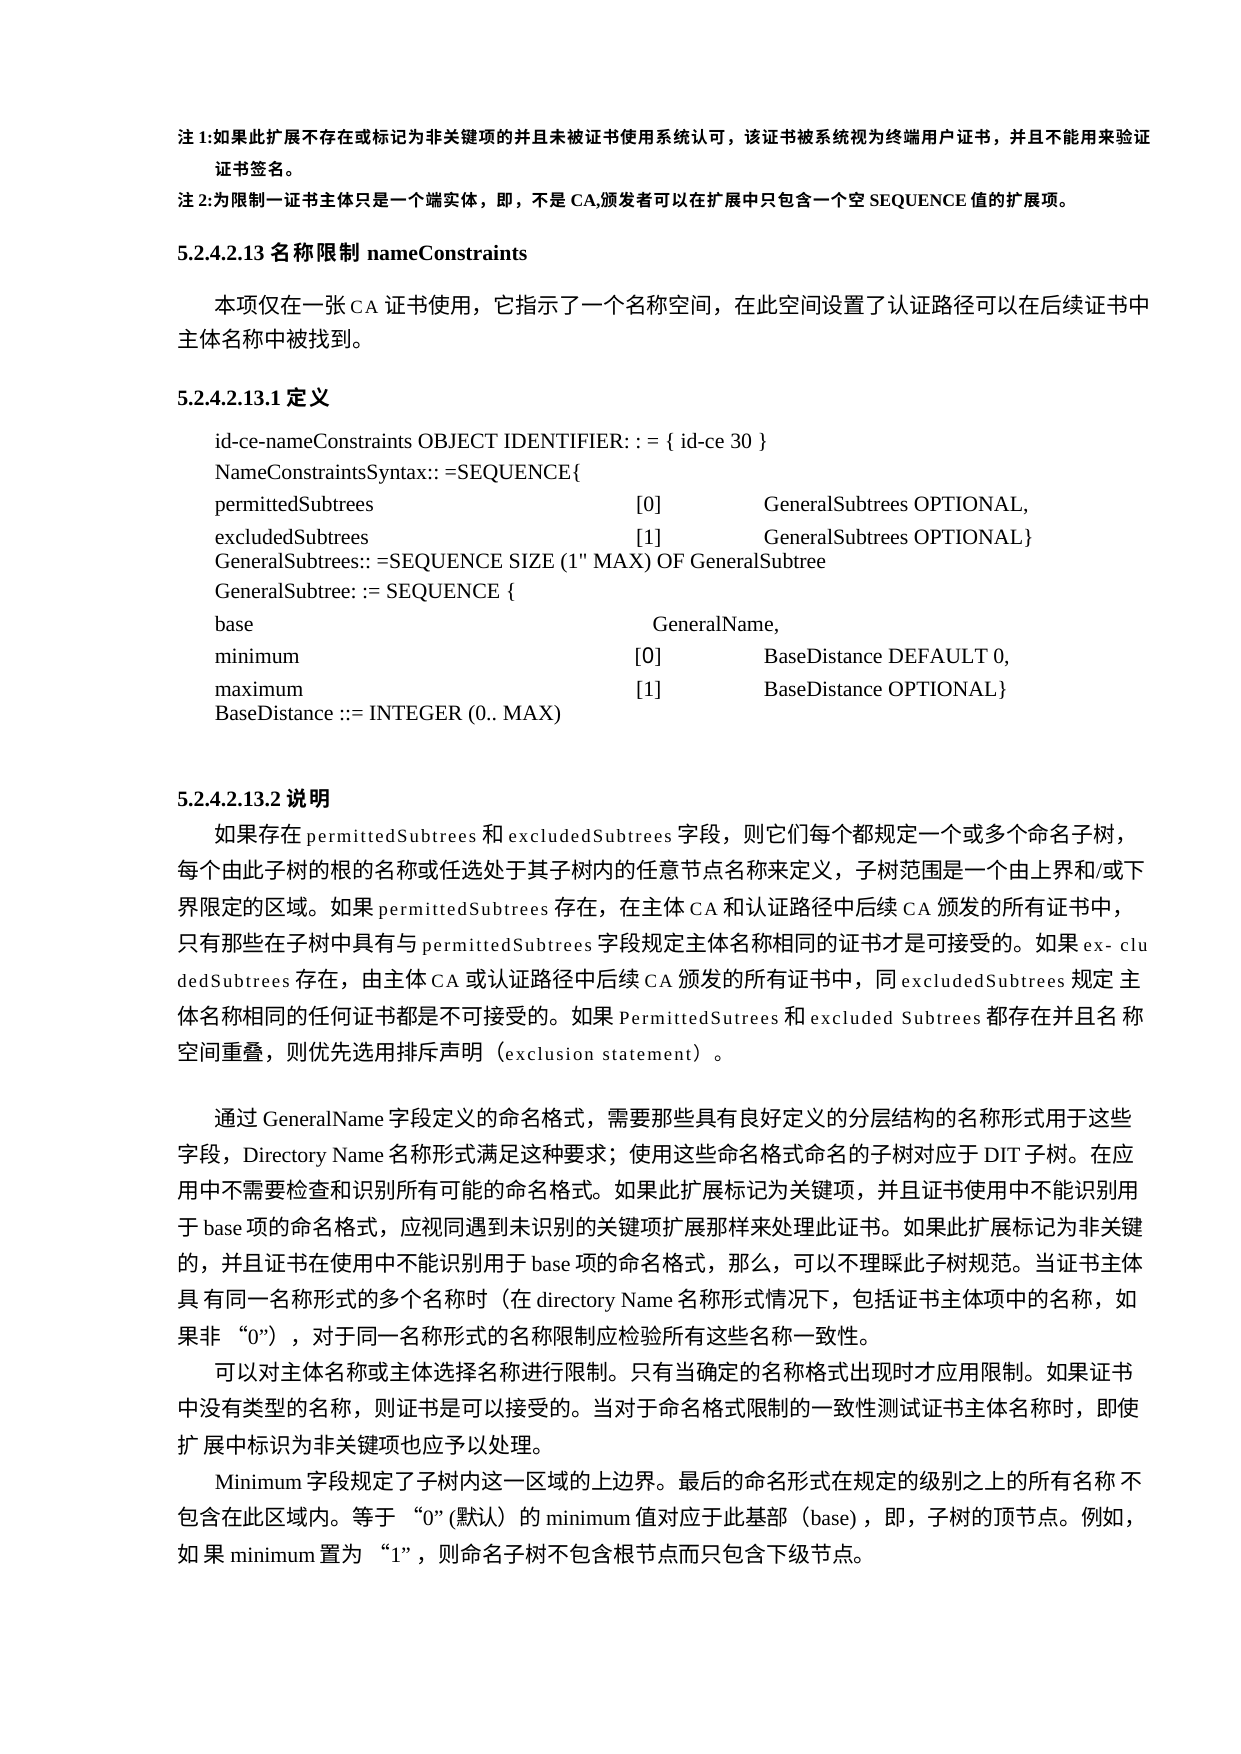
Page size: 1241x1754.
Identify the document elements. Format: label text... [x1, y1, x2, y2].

text id-ce-nameConstraints OBJECT IDENTIFIER: : = { id-ce 30 } [177, 431, 1152, 453]
text 可以对主体名称或主体选择名称进行限制。只有当确定的名称格式出现时才应用限制。如果证书 中没有类型的名称，则证书是可以接受的。当对于命名格式限制的一致性测试证书主体名称时，即使扩 展中标识为非关键项也应予以处理。 [177, 1355, 1152, 1459]
text Minimum字段规定了子树内这一区域的上边界。最后的命名形式在规定的级别之上的所有名称 不包含在此区域内。等于 “0” (默认）的minimum值对应于此基部（base) ，即，子树的顶节点。例如，如 果minimum置为 “1” ，则命名子树不包含根节点而只包含下级节点。 [177, 1464, 1152, 1568]
text 通过GeneralName字段定义的命名格式，需要那些具有良好定义的分层结构的名称形式用于这些 字段，Directory Name名称形式满足这种要求；使用这些命名格式命名的子树对应于DIT子树。在应 用中不需要检查和识别所有可能的命名格式。如果此扩展标记为关键项，并且证书使用中不能识别用 于base项的命名格式，应视同遇到未识别的关键项扩展那样来处理此证书。如果此扩展标记为非关键 的，并且证书在使用中不能识别用于base项的命名格式，那么，可以不理睬此子树规范。当证书主体具 有同一名称形式的多个名称时（在directory Name名称形式情况下，包括证书主体项中的名称，如果非 “0”），对于同一名称形式的名称限制应检验所有这些名称一致性。 [177, 1101, 1152, 1350]
text maximum [1] BaseDistance OPTIONAL} [177, 670, 1152, 703]
text NameConstraintsSyntax:: =SEQUENCE{ [177, 453, 1152, 486]
text BaseDistance ::= INTEGER (0.. MAX) [177, 703, 1152, 724]
text excludedSubtrees [1] GeneralSubtrees OPTIONAL} [177, 518, 1152, 551]
text 5.2.4.2.13.2 说明 [177, 782, 1152, 813]
text 5.2.4.2.13.1 定义 [177, 388, 1152, 409]
text 注1:如果此扩展不存在或标记为非关键项的并且未被证书使用系统认可，该证书被系统视为终端用户证书，并且不能用来验证证书签名。 [177, 118, 1152, 182]
text 如果存在permittedSubtrees和excludedSubtrees字段，则它们每个都规定一个或多个命名子树， 每个由此子树的根的名称或任选处于其子树内的任意节点名称来定义，子树范围是一个由上界和/或下 界限定的区域。如果permittedSubtrees存在，在主体CA和认证路径中后续CA颁发的所有证书中， 只有那些在子树中具有与permittedSubtrees字段规定主体名称相同的证书才是可接受的。如果ex- cludedSubtrees存在，由主体CA或认证路径中后续CA颁发的所有证书中，同excludedSubtrees规定 主体名称相同的任何证书都是不可接受的。如果PermittedSutrees和excluded Subtrees都存在并且名 称空间重叠，则优先选用排斥声明（exclusion statement）。 [177, 817, 1152, 1067]
text GeneralSubtrees:: =SEQUENCE SIZE (1" MAX) OF GeneralSubtree [177, 551, 1152, 573]
text 本项仅在一张CA证书使用，它指示了一个名称空间，在此空间设置了认证路径可以在后续证书中 主体名称中被找到。 [177, 287, 1152, 354]
text 注2:为限制一证书主体只是一个端实体，即，不是CA,颁发者可以在扩展中只包含一个空SEQUENCE值的扩展项。 [177, 182, 1152, 213]
text 5.2.4.2.13 名称限制 nameConstraints [177, 243, 1152, 265]
text GeneralSubtree: := SEQUENCE { [177, 573, 1152, 605]
text permittedSubtrees [0] GeneralSubtrees OPTIONAL, [177, 486, 1152, 518]
text base GeneralName, [177, 605, 1152, 638]
text minimum [0] BaseDistance DEFAULT 0, [177, 638, 1152, 670]
